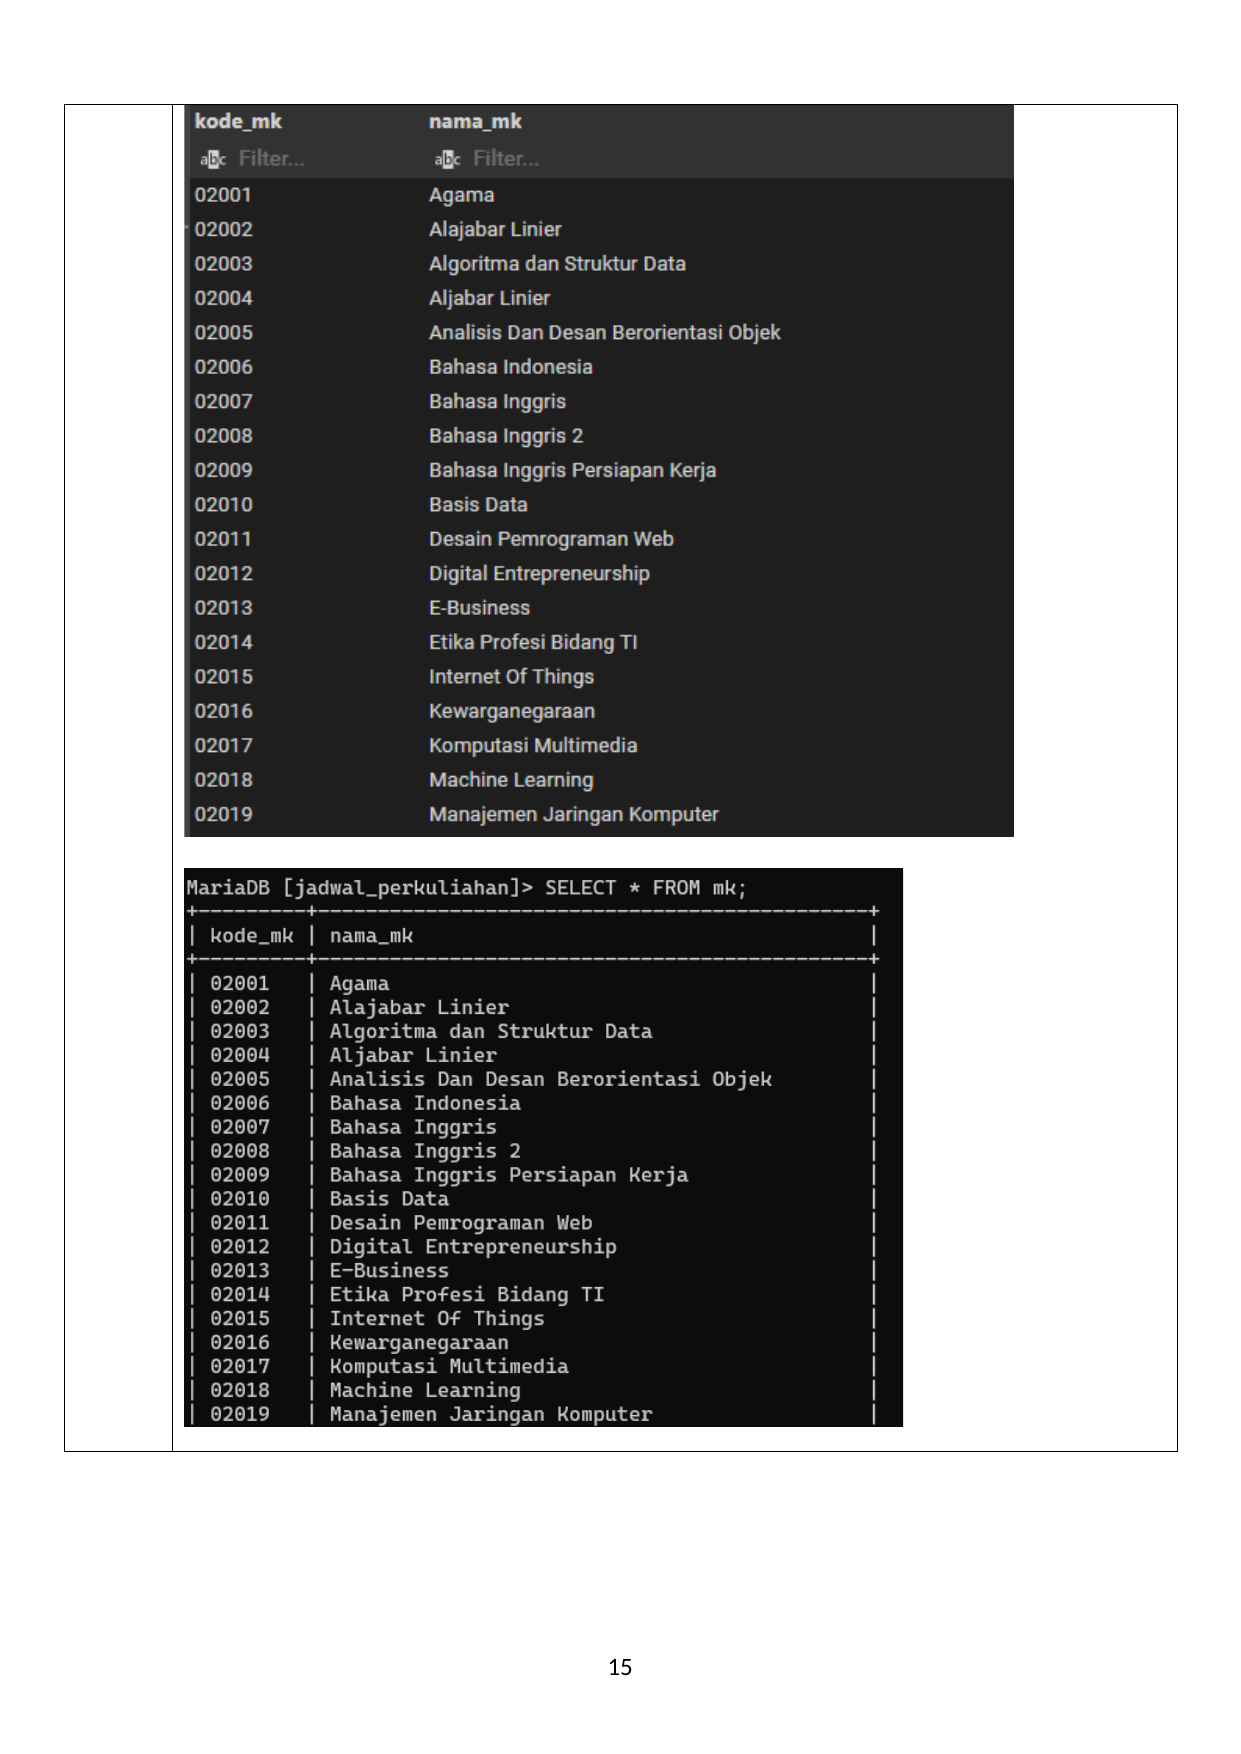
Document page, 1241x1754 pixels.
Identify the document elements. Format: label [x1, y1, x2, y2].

picture [184, 105, 1014, 837]
picture [184, 868, 904, 1427]
table_cell [173, 105, 1177, 1451]
table_cell [65, 105, 172, 1451]
